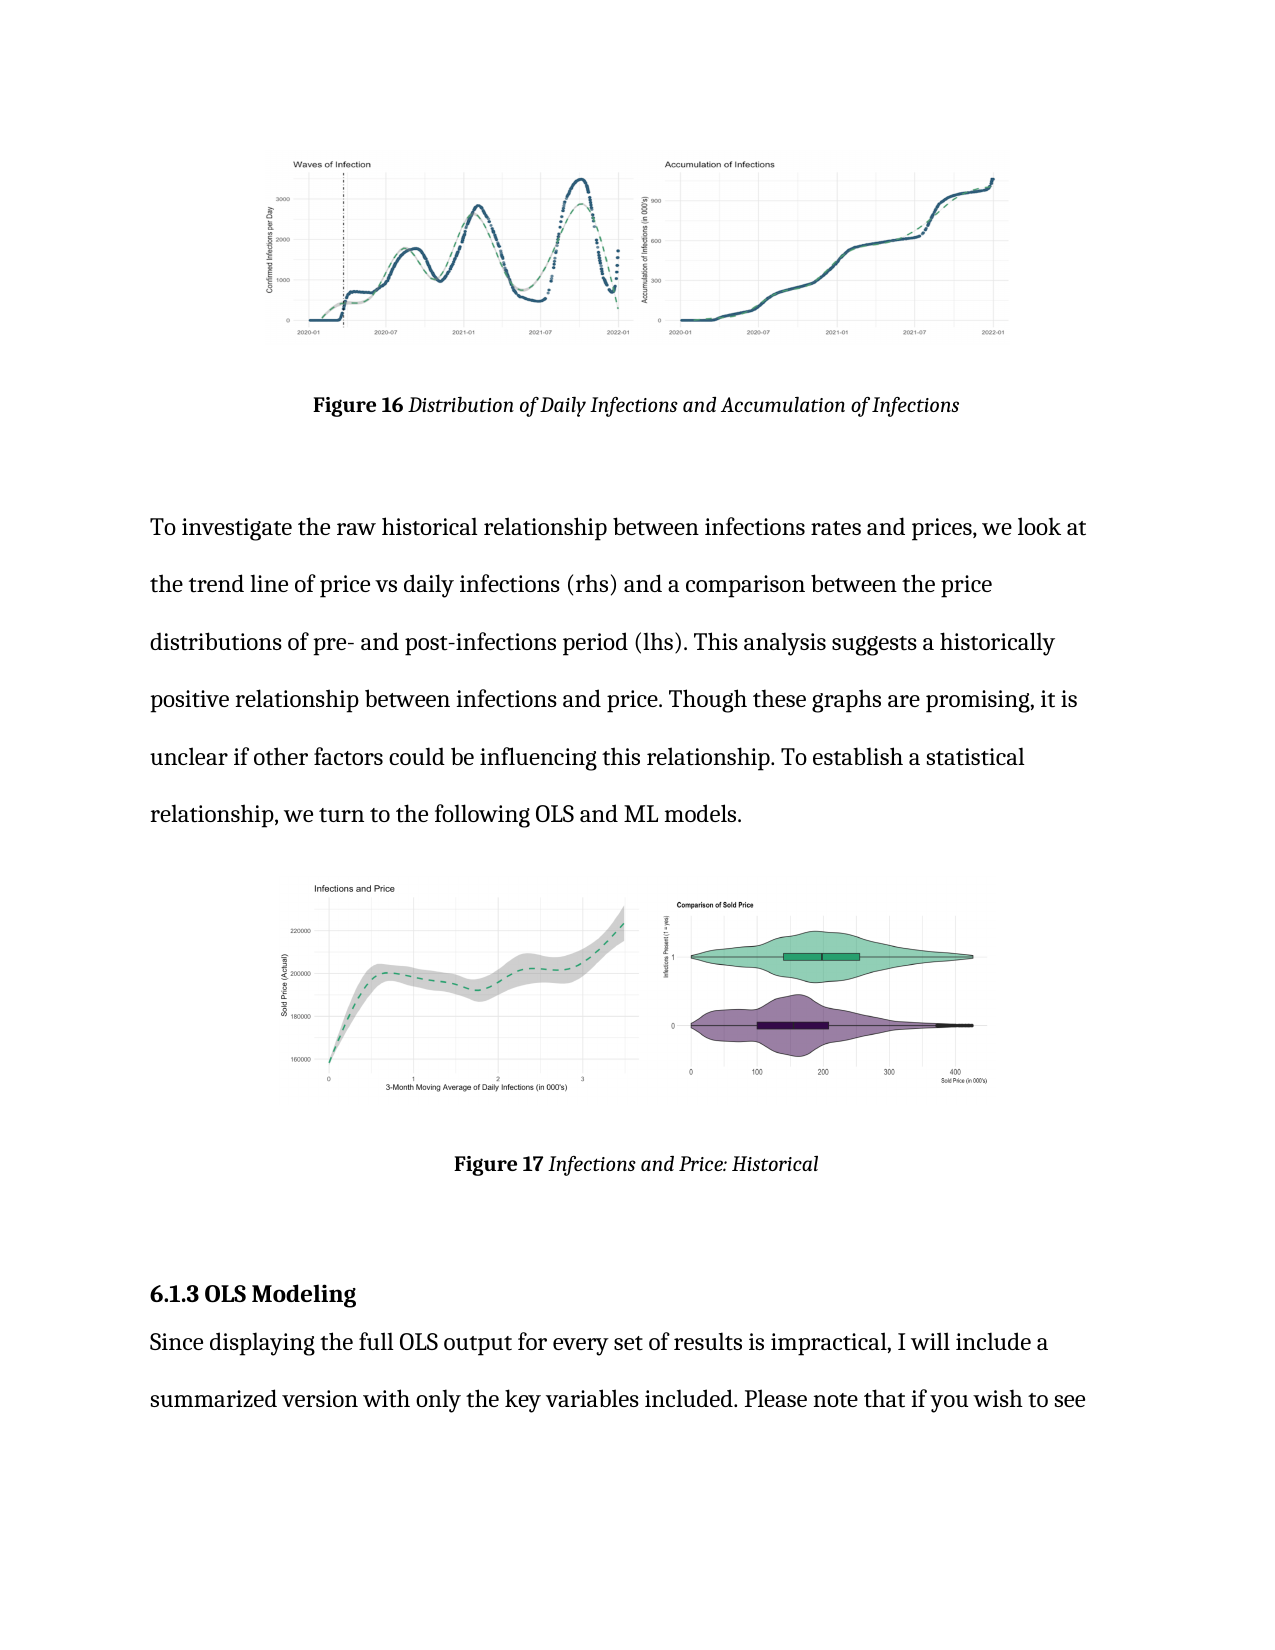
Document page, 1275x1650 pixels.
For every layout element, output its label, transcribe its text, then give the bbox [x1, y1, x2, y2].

picture [265, 150, 1011, 345]
text To investigate the raw historical relationship between infections rates and prices, we look at the trend line of price vs daily infections (rhs) and a comparison between the price distributions of pre- and post-infections period (lhs). This analysis suggests a historically positive relationship between infections and price. Though these graphs are promising, it is unclear if other factors could be influencing this relationship. To establish a statistical relationship, we turn to the following OLS and ML models. [150, 512, 1125, 829]
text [150, 1328, 1125, 1414]
text Figure 17 Infections and Price: Historical [150, 1152, 1125, 1177]
text Figure 16 Distribution of Daily Infections and Accumulation of Infections [150, 392, 1125, 417]
picture [279, 876, 996, 1105]
subtitle 6.1.3 OLS Modeling [150, 1280, 1125, 1309]
